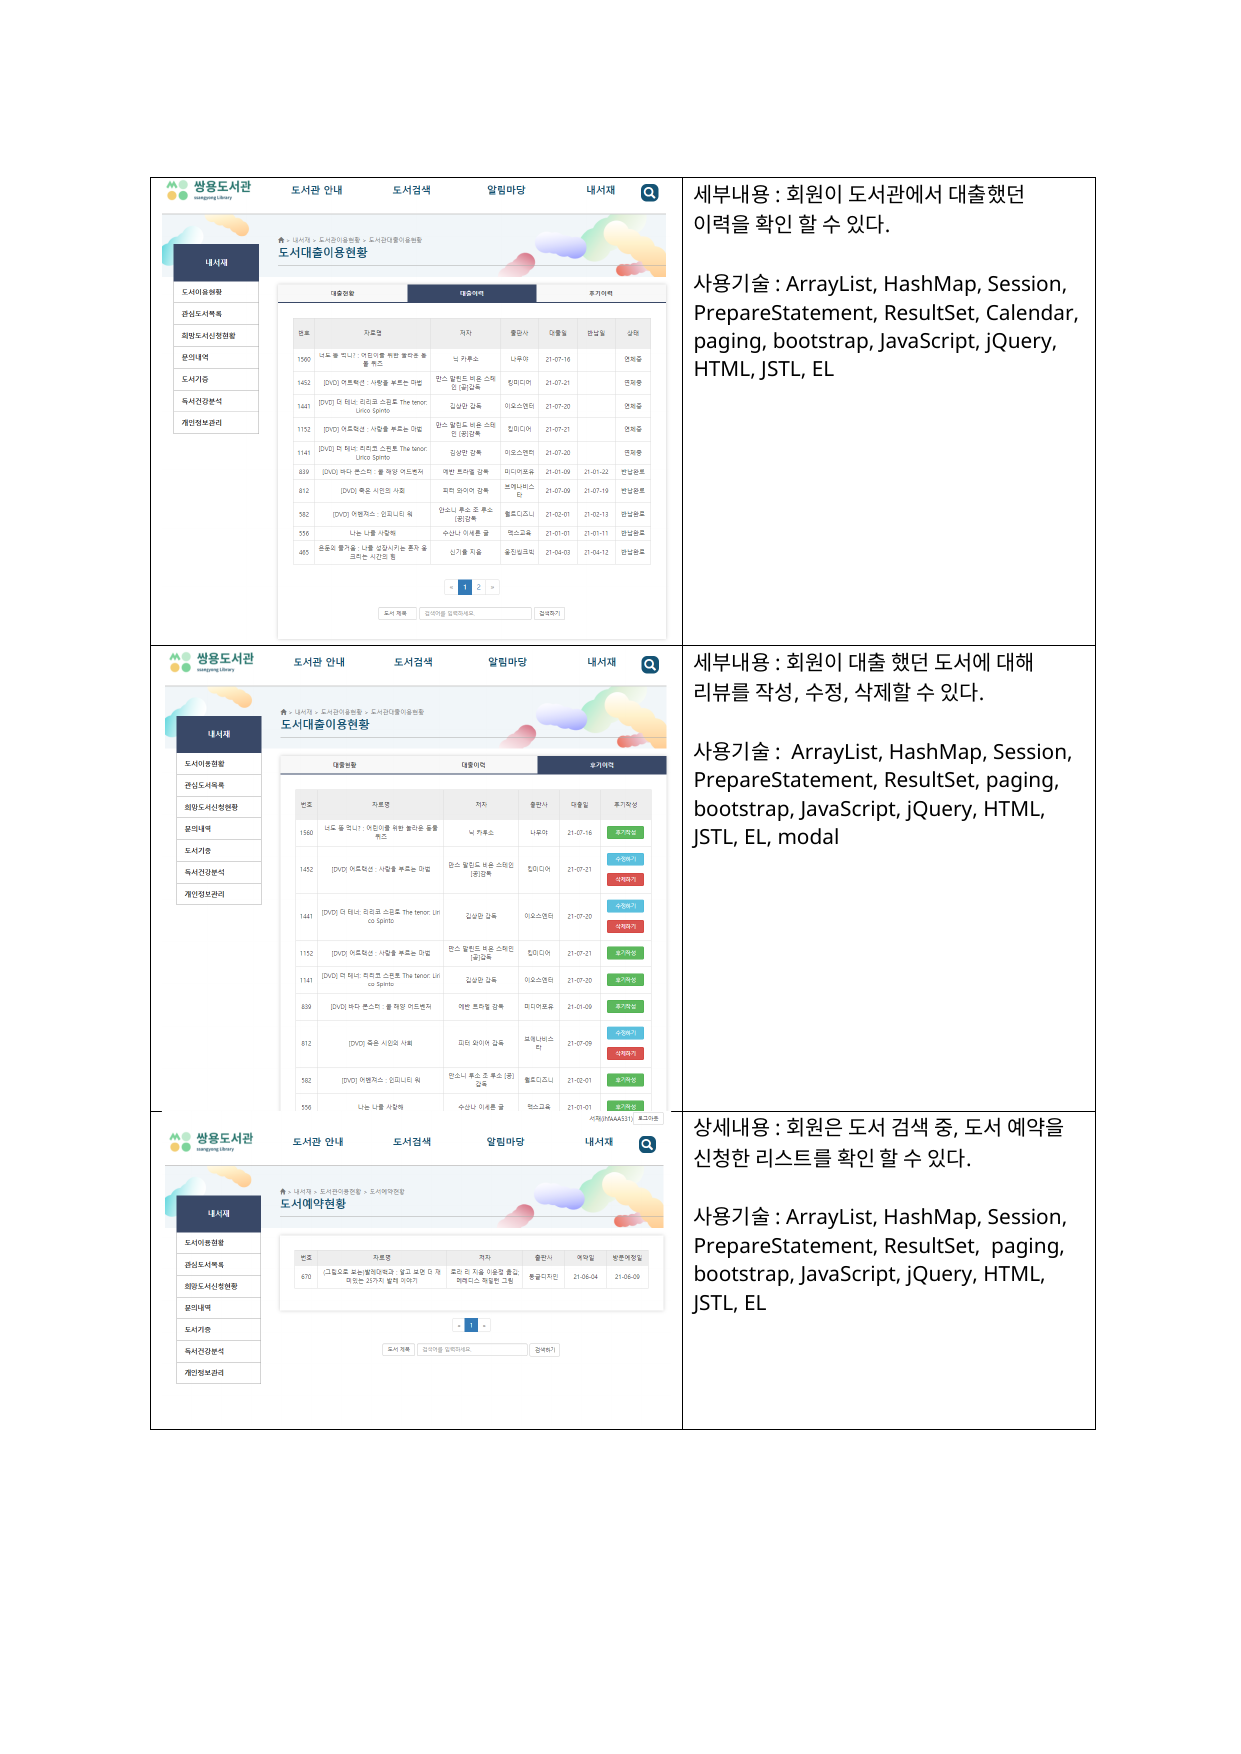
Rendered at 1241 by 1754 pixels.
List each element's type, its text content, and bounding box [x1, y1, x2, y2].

picture [161, 178, 672, 645]
table_cell [151, 646, 161, 1111]
table_cell [672, 646, 682, 1111]
table_cell [151, 178, 161, 645]
table_cell [151, 1112, 682, 1429]
table_cell 상세내용 : 회원은 도서 검색 중, 도서 예약을 신청한 리스트를 확인 할 수 있다. 사용기술 : ArrayList, HashMap, Session, PrepareStatement, ResultSet, paging, bootstrap, JavaScript, jQuery, HTML, JSTL, EL [683, 1112, 1095, 1429]
picture [161, 646, 672, 1427]
table_cell 세부내용 : 회원이 도서관에서 대출했던 이력을 확인 할 수 있다. 사용기술 : ArrayList, HashMap, Session, PrepareStatement, ResultSet, Calendar, paging, bootstrap, JavaScript, jQuery, HTML, JSTL, EL [683, 178, 1095, 645]
table_cell 세부내용 : 회원이 대출 했던 도서에 대해 리뷰를 작성, 수정, 삭제할 수 있다. 사용기술 : ArrayList, HashMap, Session, PrepareStatement, ResultSet, paging, bootstrap, JavaScript, jQuery, HTML, JSTL, EL, modal [683, 646, 1095, 1111]
table_cell [672, 178, 682, 645]
